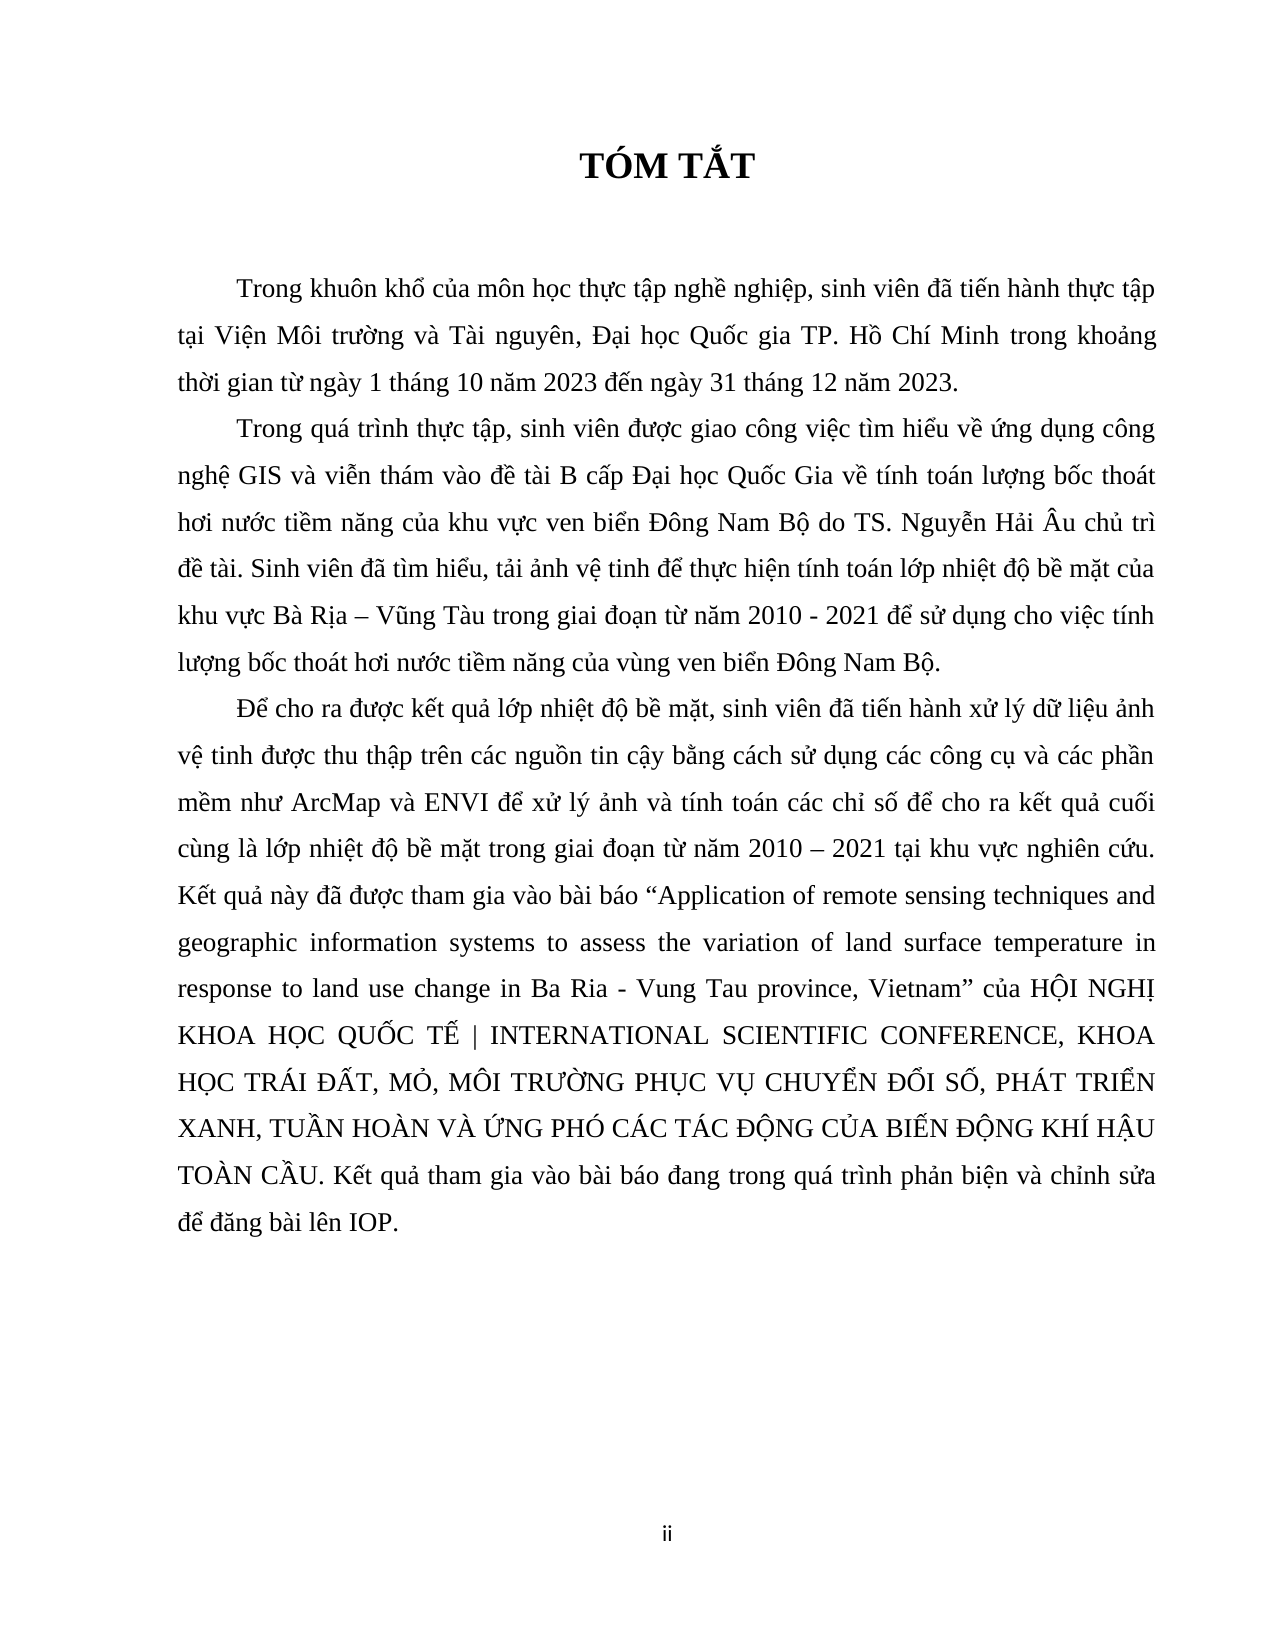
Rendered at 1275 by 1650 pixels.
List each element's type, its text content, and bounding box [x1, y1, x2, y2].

subtitle TÓM TẮT [177, 143, 1157, 186]
list Để cho ra được kết quả lớp nhiệt độ bề mặt, sinh viên đã tiến hành xử lý dữ liệu ảnh vệ tinh được thu thập trên các nguồn tin cậy bằng cách sử dụng các công cụ và các phần mềm như ArcMap và ENVI để xử lý ảnh và tính toán các chỉ số để cho ra kết quả cuối cùng là lớp nhiệt độ bề mặt trong giai đoạn từ năm 2010 – 2021 tại khu vực nghiên cứu. Kết quả này đã được tham gia vào bài báo “Application of remote sensing techniques and geographic information systems to assess the variation of land surface temperature in response to land use change in Ba Ria - Vung Tau province, Vietnam” của HỘI NGHỊ KHOA HỌC QUỐC TẾ | INTERNATIONAL SCIENTIFIC CONFERENCE, KHOA HỌC TRÁI ĐẤT, MỎ, MÔI TRƯỜNG PHỤC VỤ CHUYỂN ĐỔI SỐ, PHÁT TRIỂN XANH, TUẦN HOÀN VÀ ỨNG PHÓ CÁC TÁC ĐỘNG CỦA BIẾN ĐỘNG KHÍ HẬU TOÀN CẦU. Kết quả tham gia vào bài báo đang trong quá trình phản biện và chỉnh sửa để đăng bài lên IOP. [177, 692, 1157, 1237]
text Trong khuôn khổ của môn học thực tập nghề nghiệp, sinh viên đã tiến hành thực tập tại Viện Môi trường và Tài nguyên, Đại học Quốc gia TP. Hồ Chí Minh trong khoảng thời gian từ ngày 1 tháng 10 năm 2023 đến ngày 31 tháng 12 năm 2023. [177, 272, 1157, 397]
list Trong quá trình thực tập, sinh viên được giao công việc tìm hiểu về ứng dụng công nghệ GIS và viễn thám vào đề tài B cấp Đại học Quốc Gia về tính toán lượng bốc thoát hơi nước tiềm năng của khu vực ven biển Đông Nam Bộ do TS. Nguyễn Hải Âu chủ trì đề tài. Sinh viên đã tìm hiểu, tải ảnh vệ tinh để thực hiện tính toán lớp nhiệt độ bề mặt của khu vực Bà Rịa – Vũng Tàu trong giai đoạn từ năm 2010 - 2021 để sử dụng cho việc tính lượng bốc thoát hơi nước tiềm năng của vùng ven biển Đông Nam Bộ. [177, 412, 1157, 677]
